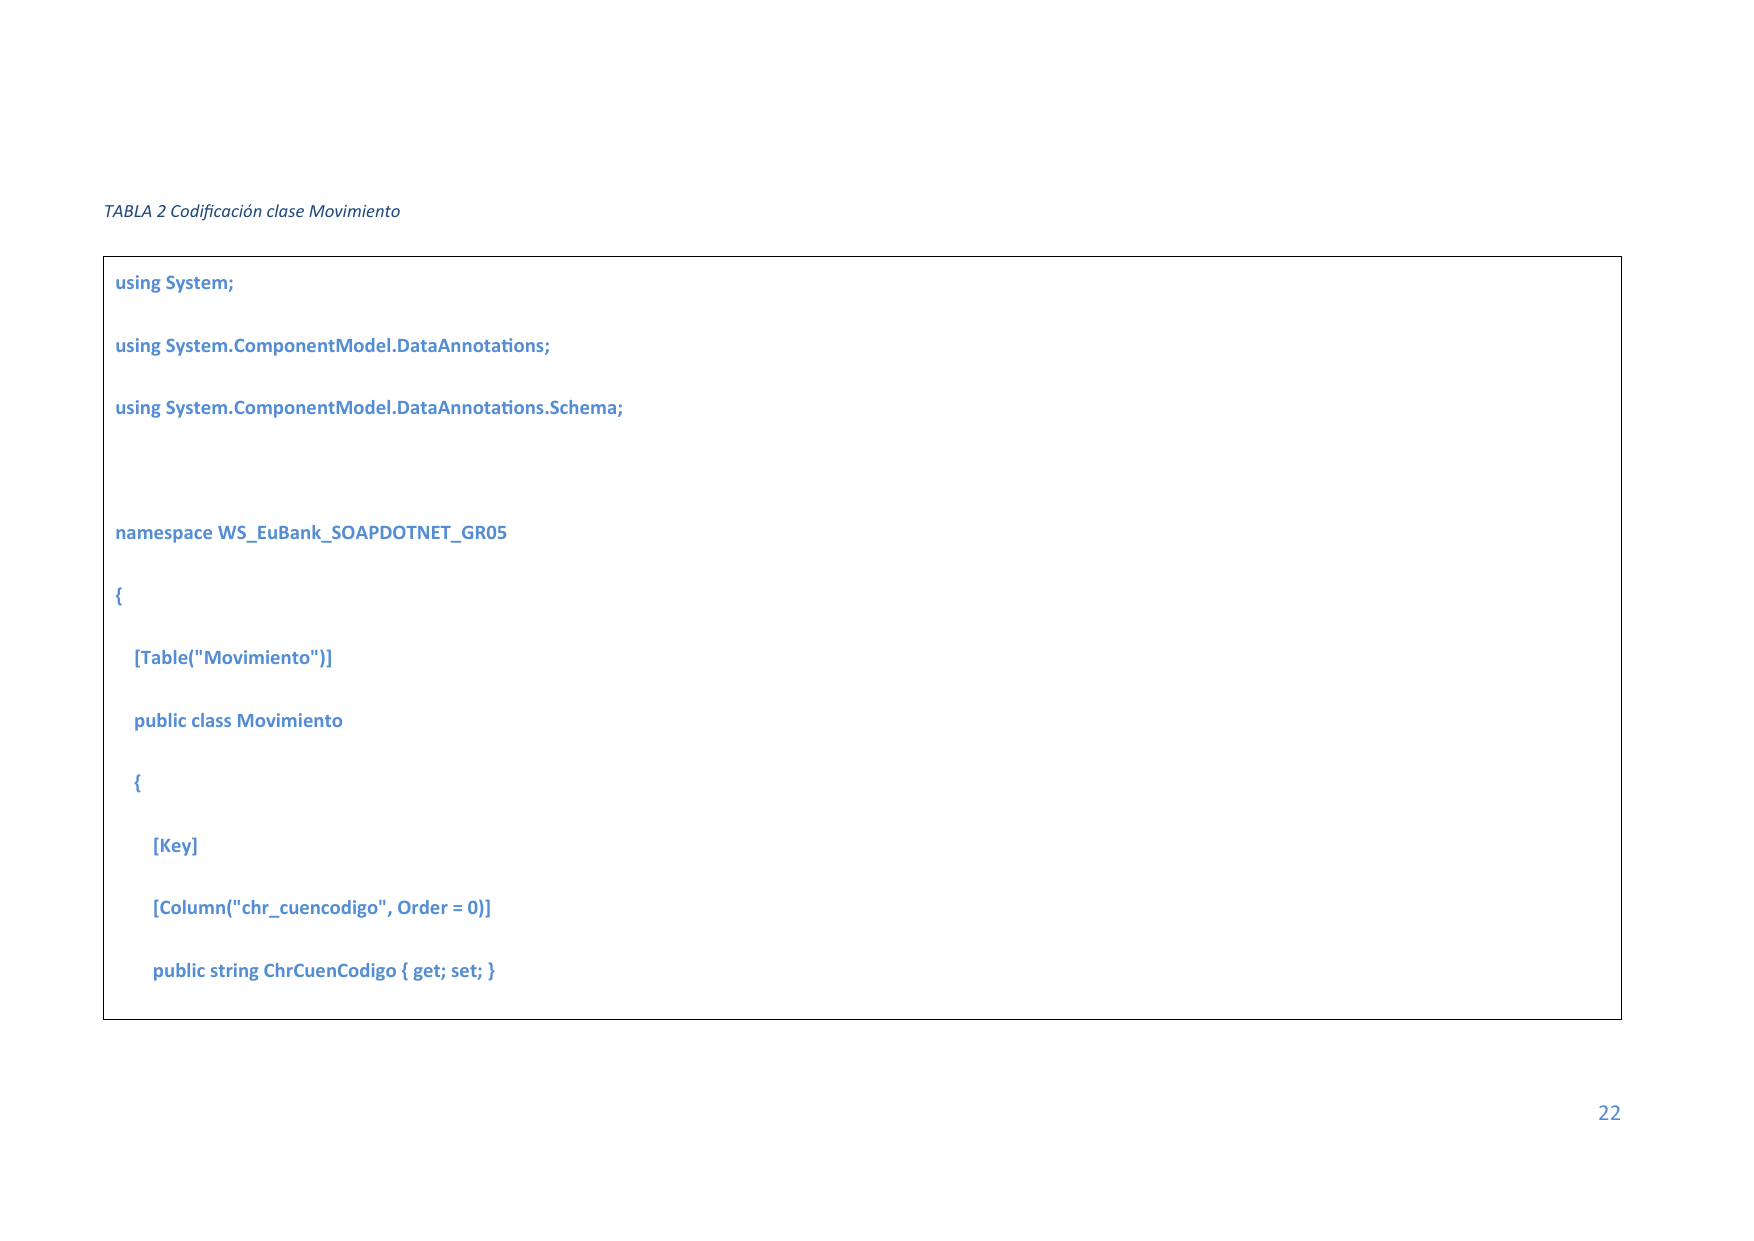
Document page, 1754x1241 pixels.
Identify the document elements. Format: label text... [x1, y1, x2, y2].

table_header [104, 257, 1621, 1019]
